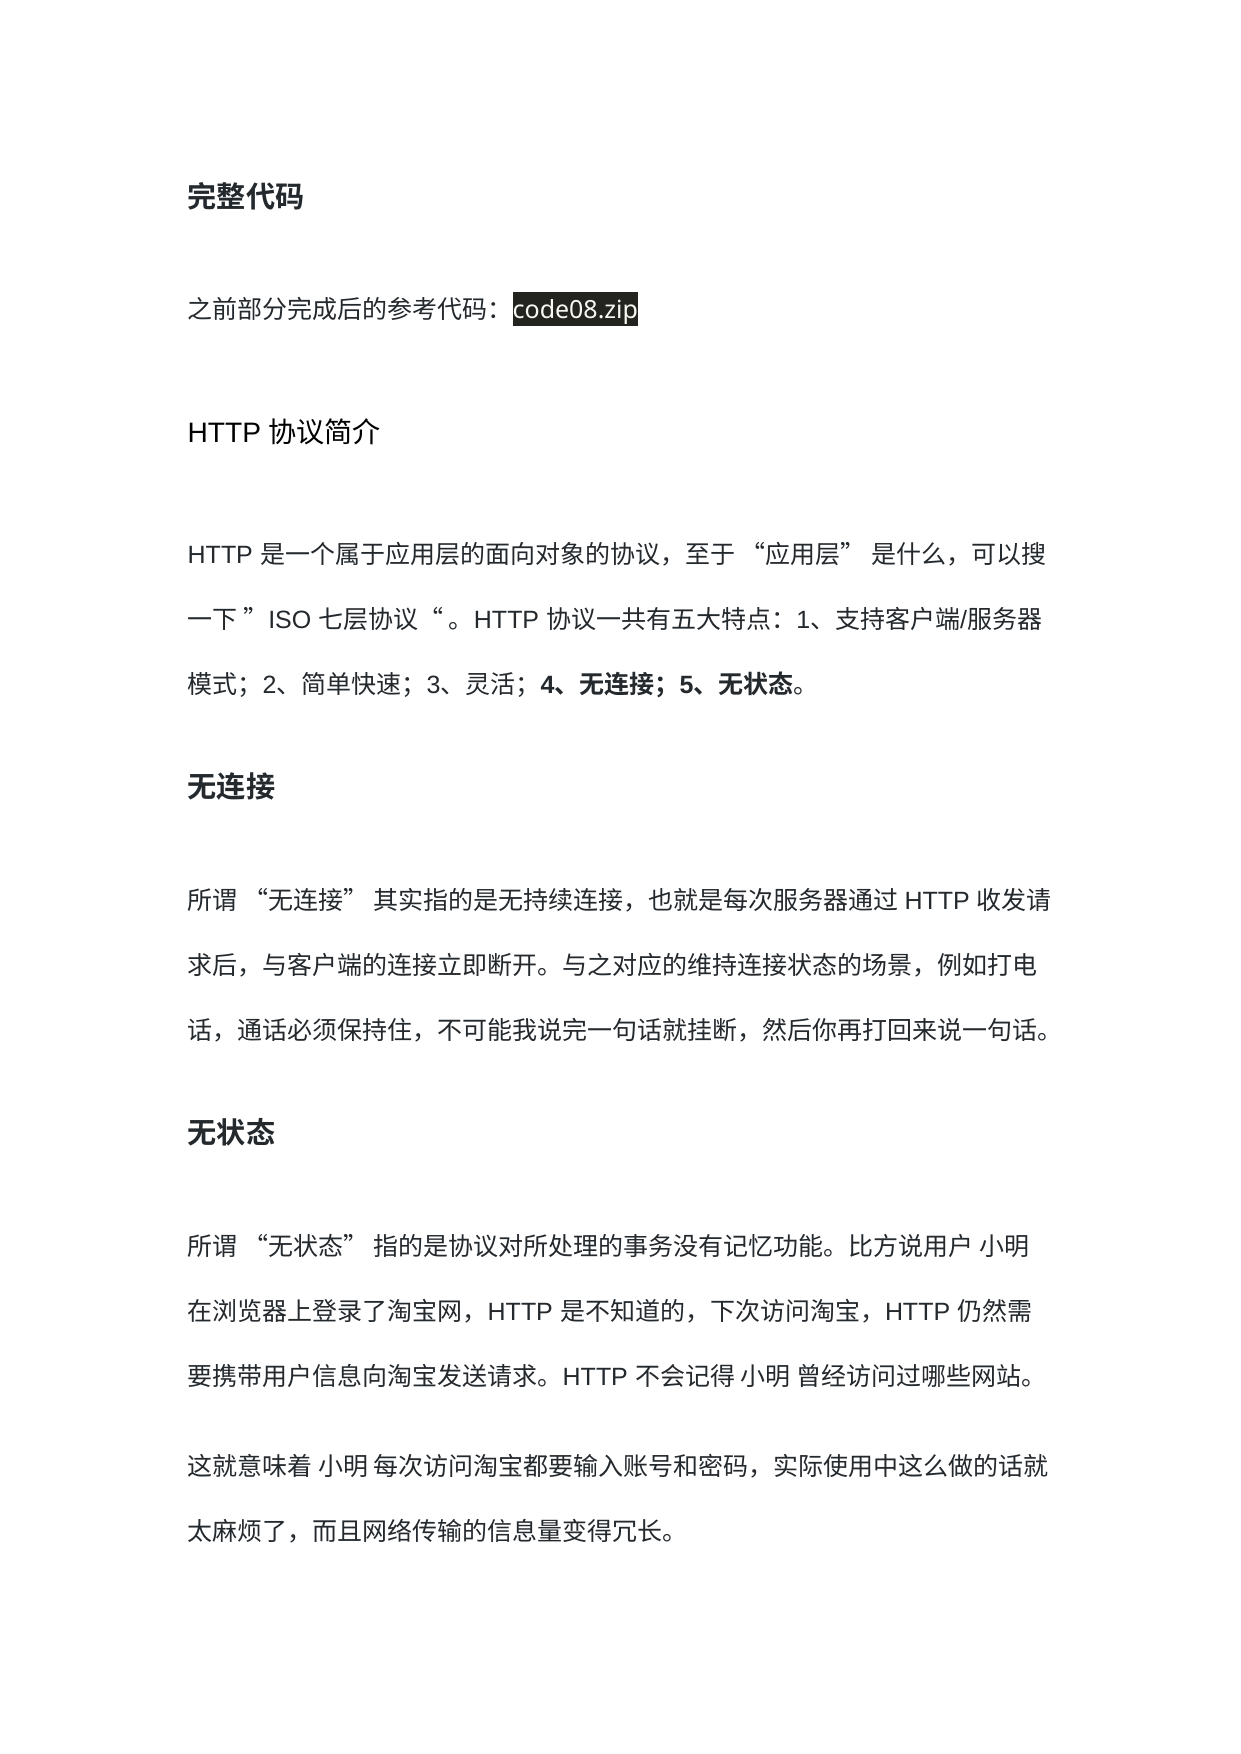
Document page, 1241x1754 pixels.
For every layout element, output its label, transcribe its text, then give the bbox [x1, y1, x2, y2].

subtitle HTTP 协议简介 [187, 398, 1053, 463]
text 所谓 “无连接” 其实指的是无持续连接，也就是每次服务器通过 HTTP 收发请求后，与客户端的连接立即断开。与之对应的维持连接状态的场景，例如打电话，通话必须保持住，不可能我说完一句话就挂断，然后你再打回来说一句话。 [187, 866, 1053, 1061]
subtitle 完整代码 [187, 162, 1053, 227]
text 这就意味着 小明 每次访问淘宝都要输入账号和密码，实际使用中这么做的话就太麻烦了，而且网络传输的信息量变得冗长。 [187, 1432, 1053, 1562]
text 所谓 “无状态” 指的是协议对所处理的事务没有记忆功能。比方说用户 小明 在浏览器上登录了淘宝网，HTTP 是不知道的，下次访问淘宝，HTTP 仍然需要携带用户信息向淘宝发送请求。HTTP 不会记得 小明 曾经访问过哪些网站。 [187, 1212, 1053, 1407]
text HTTP 是一个属于应用层的面向对象的协议，至于 “应用层” 是什么，可以搜一下 ”ISO 七层协议“ 。HTTP 协议一共有五大特点：1、支持客户端/服务器模式；2、简单快速；3、灵活；4、无连接；5、无状态。 [187, 520, 1053, 715]
subtitle 无连接 [187, 752, 1053, 817]
text 之前部分完成后的参考代码：code08.zip [187, 276, 1053, 341]
subtitle 无状态 [187, 1098, 1053, 1163]
